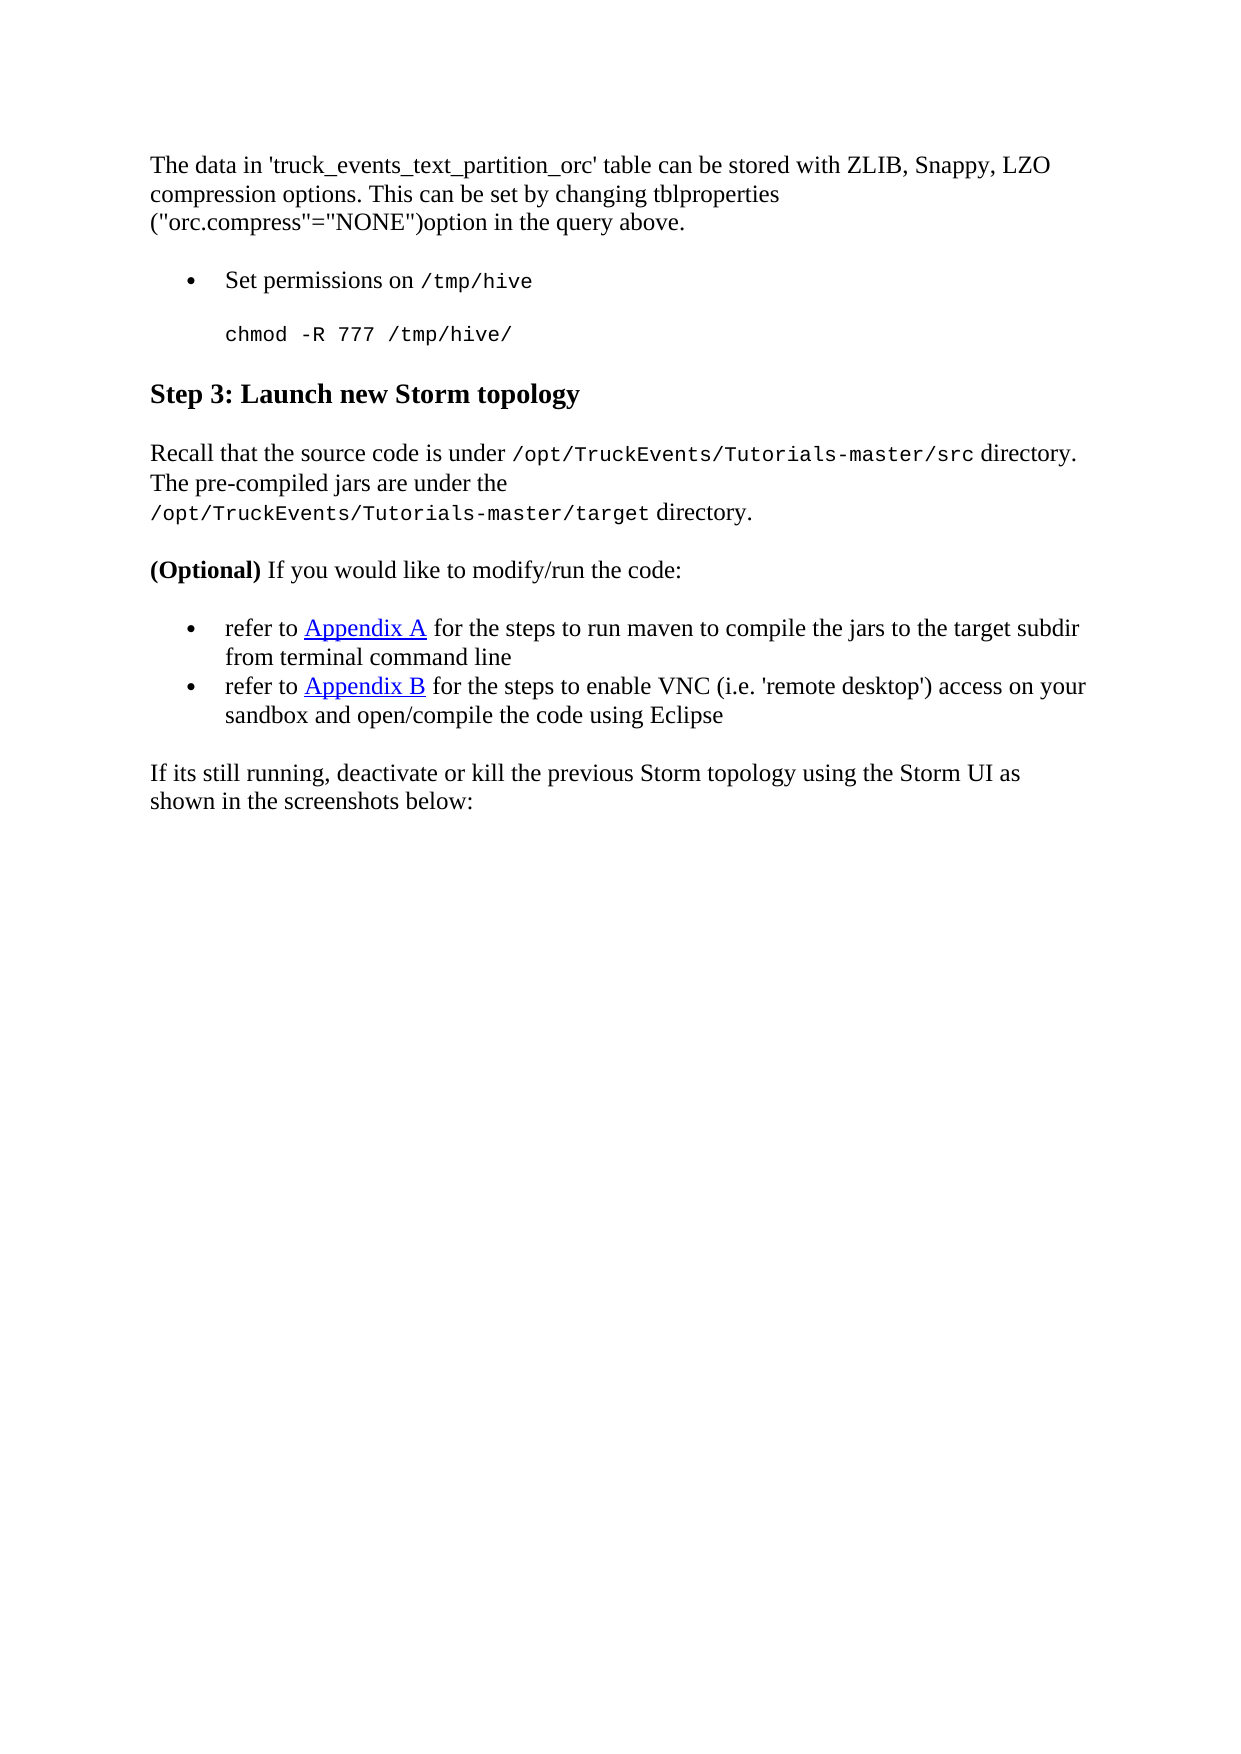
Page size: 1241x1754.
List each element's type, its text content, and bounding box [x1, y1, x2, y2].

list refer to Appendix A for the steps to run maven to compile the jars to the target subdir from terminal command line [187, 613, 1090, 671]
text If its still running, deactivate or kill the previous Storm topology using the Storm UI as shown in the screenshots below: [150, 758, 1090, 815]
text The data in 'truck_events_text_partition_orc' table can be stored with ZLIB, Snappy, LZO compression options. This can be set by changing tblproperties ("orc.compress"="NONE")option in the query above. [150, 150, 1090, 236]
text chmod -R 777 /tmp/hive/ [225, 324, 1090, 348]
list Set permissions on /tmp/hive [187, 265, 1090, 295]
list refer to Appendix B for the steps to enable VNC (i.e. 'remote desktop') access on your sandbox and open/compile the code using Eclipse [187, 671, 1090, 728]
text (Optional) If you would like to modify/run the code: [150, 556, 1090, 584]
text Recall that the source code is under /opt/TruckEvents/Tutorials-master/src directory. The pre-compiled jars are under the /opt/TruckEvents/Tutorials-master/target directory. [150, 438, 1090, 526]
text Step 3: Launch new Storm topology [150, 377, 1090, 409]
